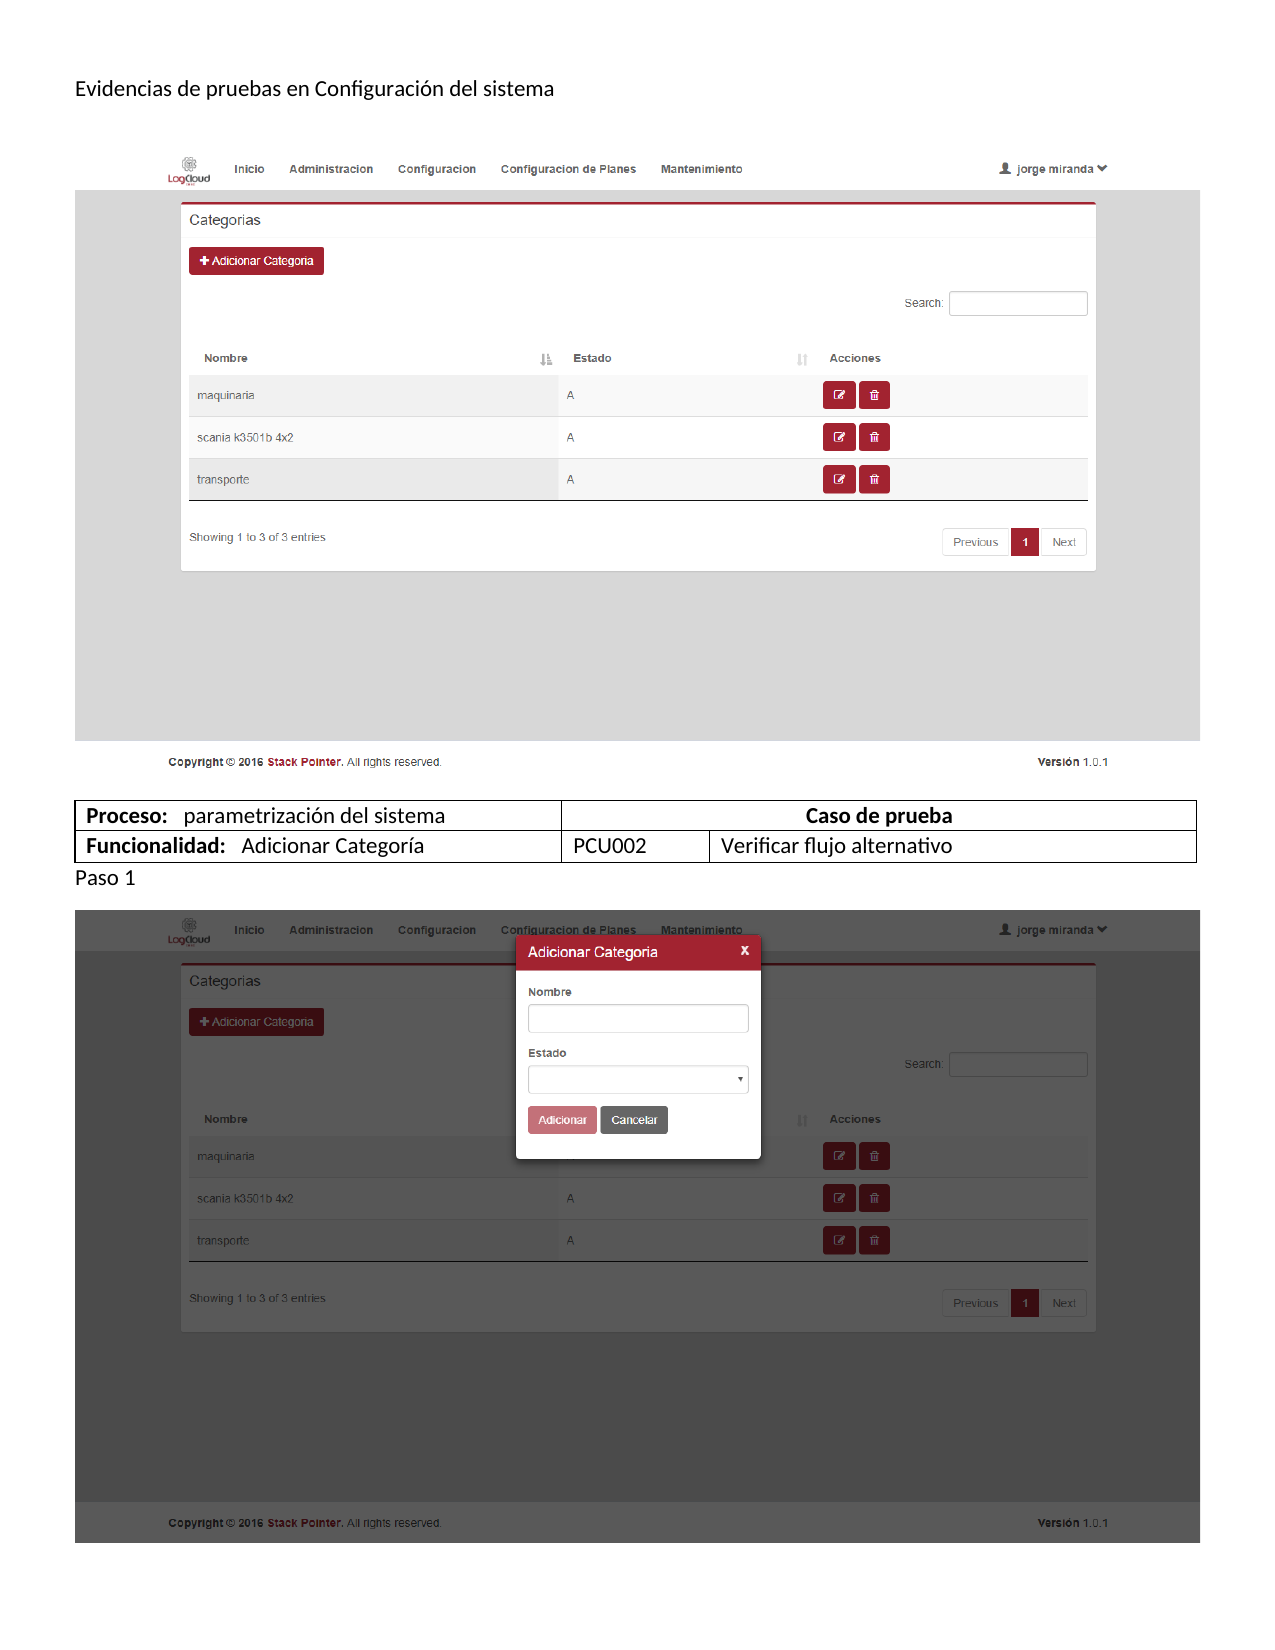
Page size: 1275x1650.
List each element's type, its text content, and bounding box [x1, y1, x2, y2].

picture [75, 910, 1200, 1543]
table_header Proceso: parametrización del sistema [76, 801, 561, 830]
picture [75, 148, 1200, 782]
table_cell Verificar flujo alternativo [710, 831, 1196, 862]
table_cell Funcionalidad: Adicionar Categoría [76, 831, 561, 862]
text Paso 1 [75, 863, 1200, 891]
table_cell PCU002 [562, 831, 709, 862]
table_header Caso de prueba [562, 801, 1196, 830]
